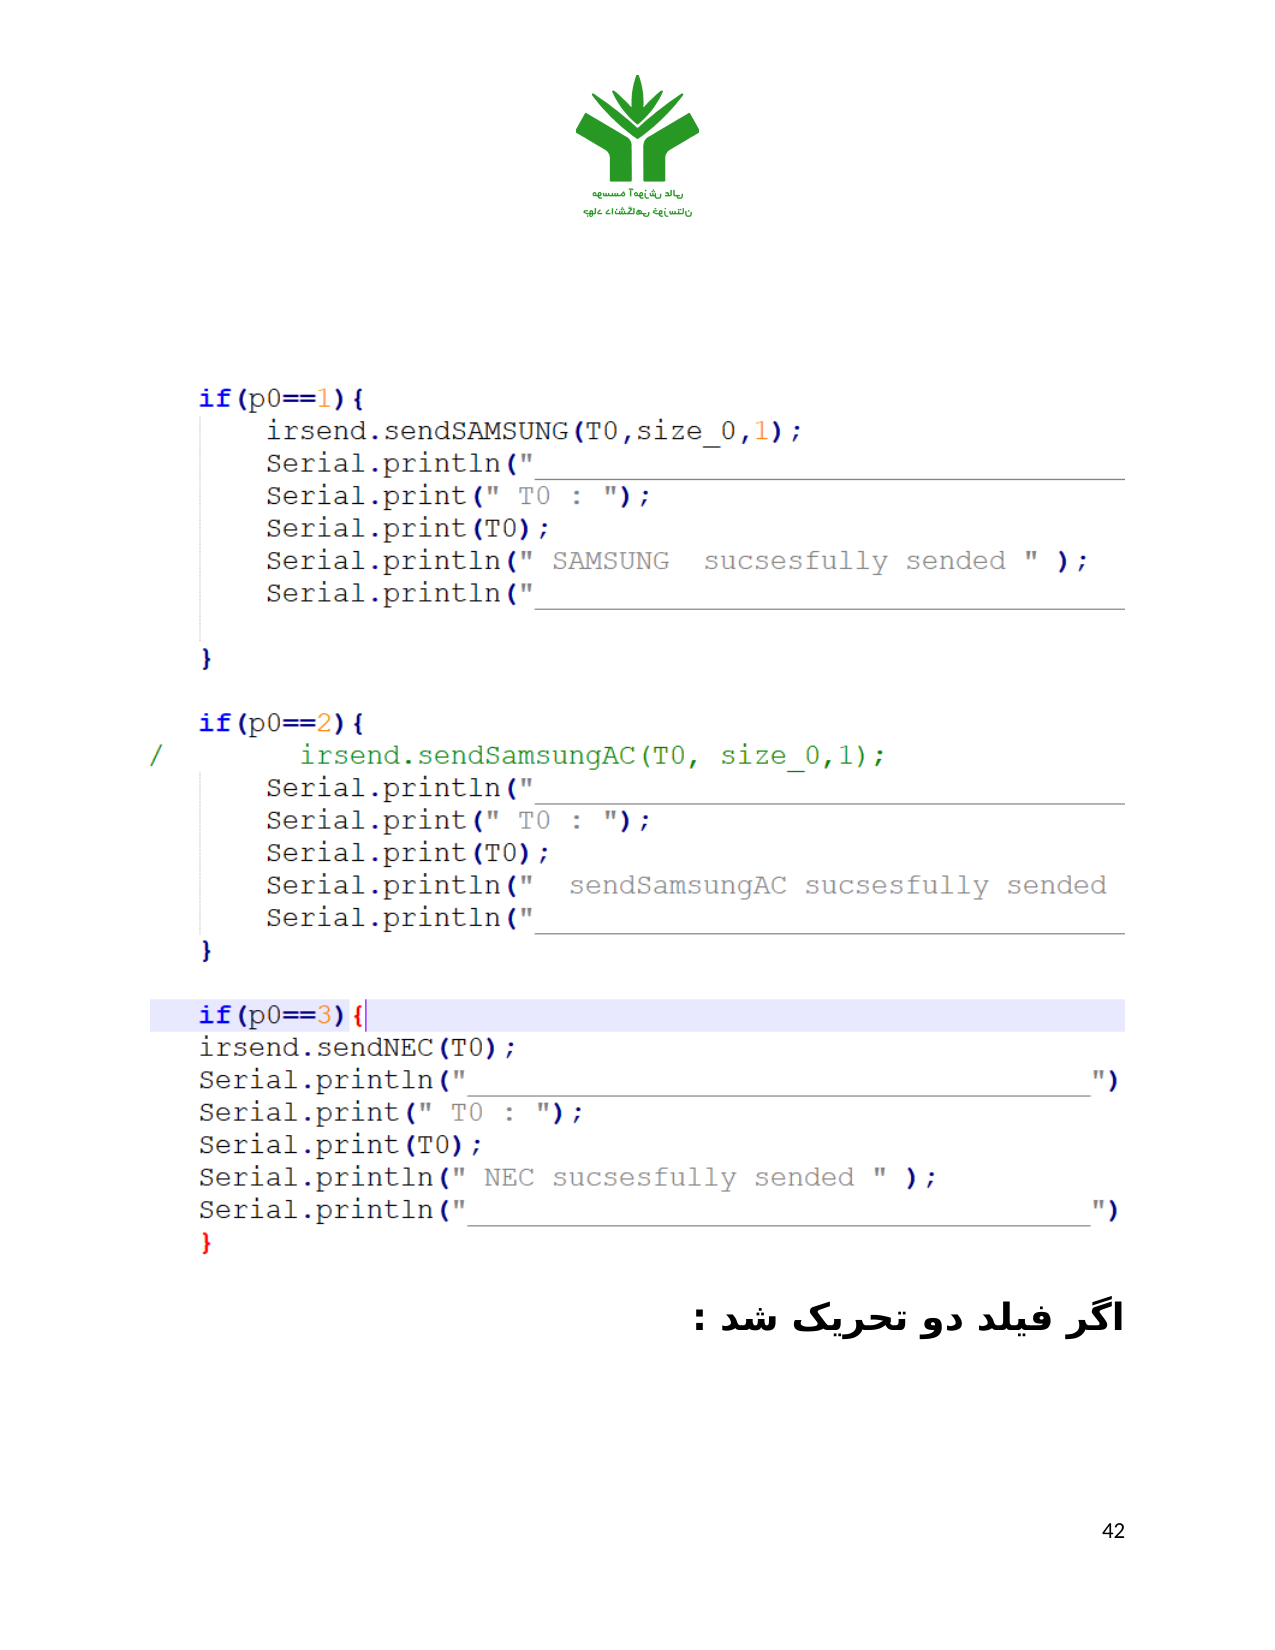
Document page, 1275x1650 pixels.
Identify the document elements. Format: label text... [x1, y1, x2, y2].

picture [576, 75, 699, 217]
picture [150, 384, 1125, 1265]
text اگر فیلد دو تحریک شد : [150, 1295, 1125, 1339]
